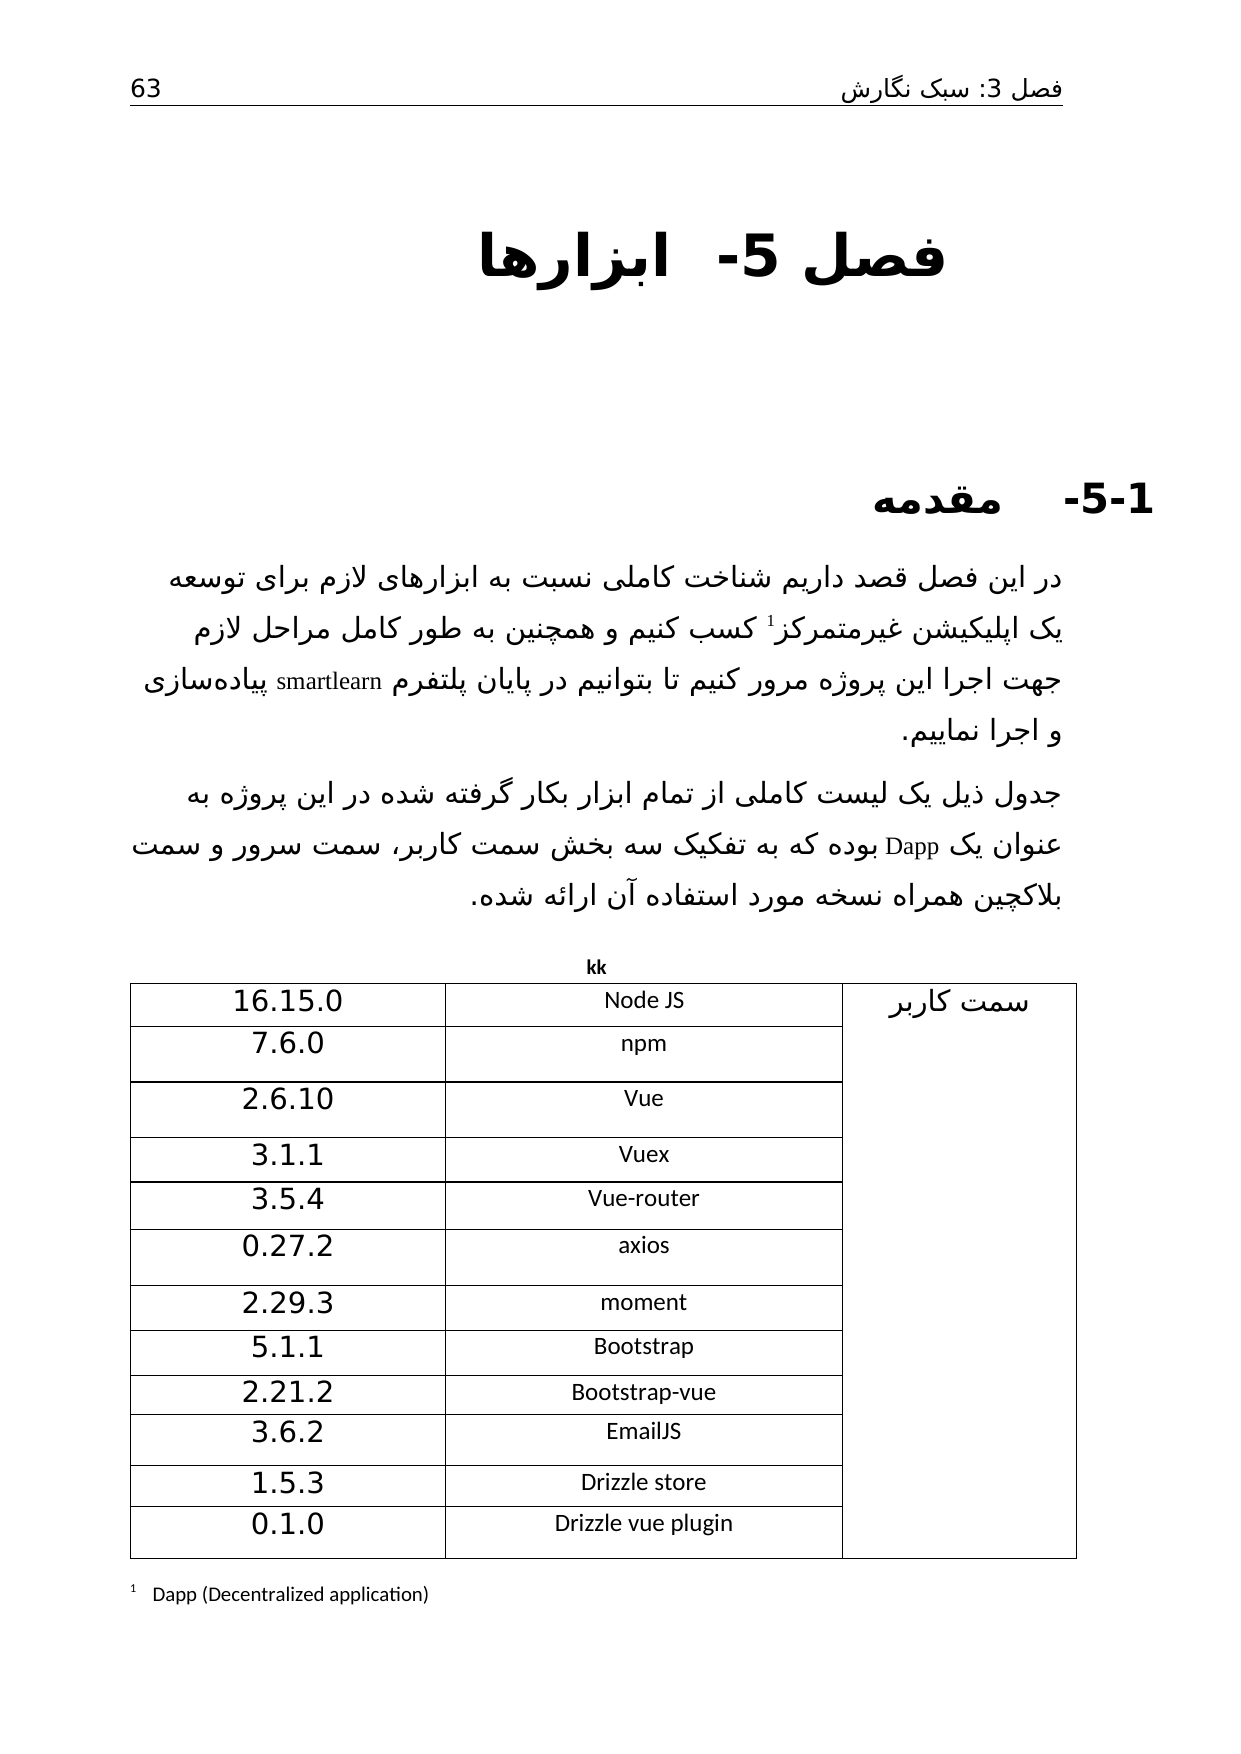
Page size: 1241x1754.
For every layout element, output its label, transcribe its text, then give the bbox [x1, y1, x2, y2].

table_cell 3.6.2 [131, 1415, 445, 1465]
table_cell Vue-router [446, 1183, 842, 1229]
table_cell EmailJS [446, 1415, 842, 1465]
table_header سمت کاربر [843, 984, 1076, 1558]
table_cell Vuex [446, 1138, 842, 1181]
text kk [130, 954, 1063, 979]
table_cell npm [446, 1027, 842, 1081]
table_cell Vue [446, 1083, 842, 1137]
table_cell 5.1.1 [131, 1331, 445, 1375]
table_cell axios [446, 1230, 842, 1285]
table_cell 7.6.0 [131, 1027, 445, 1081]
table_header 16.15.0 [131, 984, 445, 1026]
table_cell Bootstrap [446, 1331, 842, 1375]
table_cell 3.1.1 [131, 1138, 445, 1181]
subtitle ابزارها [130, 223, 1063, 291]
text جدول ذیل یک لیست کاملی از تمام ابزار بکار گرفته شده در این پروژه به عنوان یک Dapp بوده که به تفکیک سه بخش سمت کاربر، سمت سرور و سمت بلاکچین همراه نسخه مورد استفاده آن ارائه شده. [130, 776, 1063, 912]
table_header Node JS [446, 984, 842, 1026]
table_cell 3.5.4 [131, 1183, 445, 1229]
table_cell moment [446, 1286, 842, 1329]
subtitle مقدمه [130, 474, 1063, 523]
table_cell 0.1.0 [131, 1507, 445, 1558]
table_cell 2.29.3 [131, 1286, 445, 1329]
table_cell Drizzle vue plugin [446, 1507, 842, 1558]
table_cell 2.21.2 [131, 1376, 445, 1414]
table_cell 1.5.3 [131, 1466, 445, 1506]
text در این فصل قصد داریم شناخت کاملی نسبت به ابزار‌های لازم برای توسعه یک اپلیکیشن غیرمتمرکز کسب کنیم و همچنین به طور کامل مراحل لازم جهت اجرا این پروژه مرور کنیم تا بتوانیم در پایان پلتفرم smartlearn پیاده‌سازی و اجرا نماییم. [130, 560, 1063, 747]
table_cell Bootstrap-vue [446, 1376, 842, 1414]
table_cell Drizzle store [446, 1466, 842, 1506]
table_cell 2.6.10 [131, 1083, 445, 1137]
table_cell 0.27.2 [131, 1230, 445, 1285]
